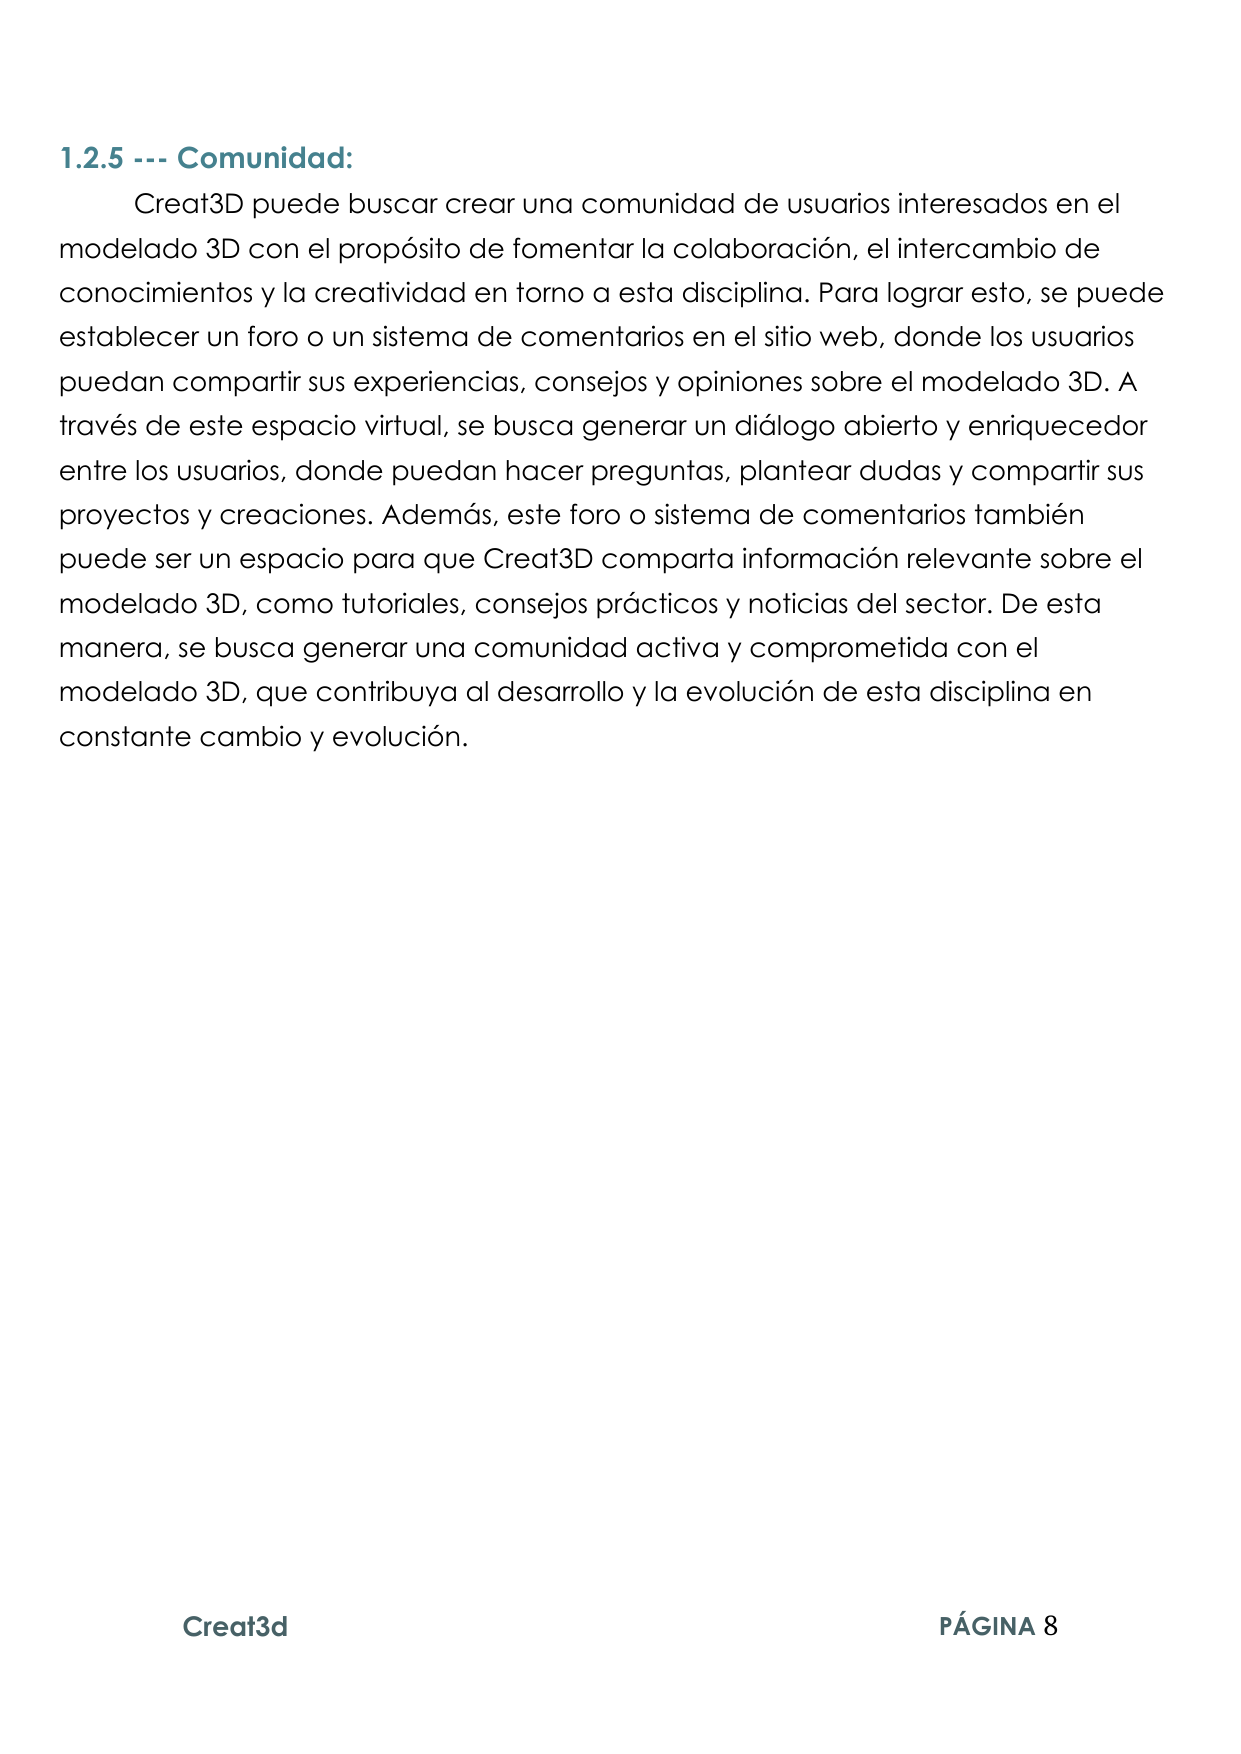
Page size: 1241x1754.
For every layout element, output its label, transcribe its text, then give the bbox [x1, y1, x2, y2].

text Creat3D puede buscar crear una comunidad de usuarios interesados en el modelado 3D con el propósito de fomentar la colaboración, el intercambio de conocimientos y la creatividad en torno a esta disciplina. Para lograr esto, se puede establecer un foro o un sistema de comentarios en el sitio web, donde los usuarios puedan compartir sus experiencias, consejos y opiniones sobre el modelado 3D. A través de este espacio virtual, se busca generar un diálogo abierto y enriquecedor entre los usuarios, donde puedan hacer preguntas, plantear dudas y compartir sus proyectos y creaciones. Además, este foro o sistema de comentarios también puede ser un espacio para que Creat3D comparta información relevante sobre el modelado 3D, como tutoriales, consejos prácticos y noticias del sector. De esta manera, se busca generar una comunidad activa y comprometida con el modelado 3D, que contribuya al desarrollo y la evolución de esta disciplina en constante cambio y evolución. [58, 183, 1182, 754]
subtitle 1.2.5 --- Comunidad: [58, 135, 1182, 177]
